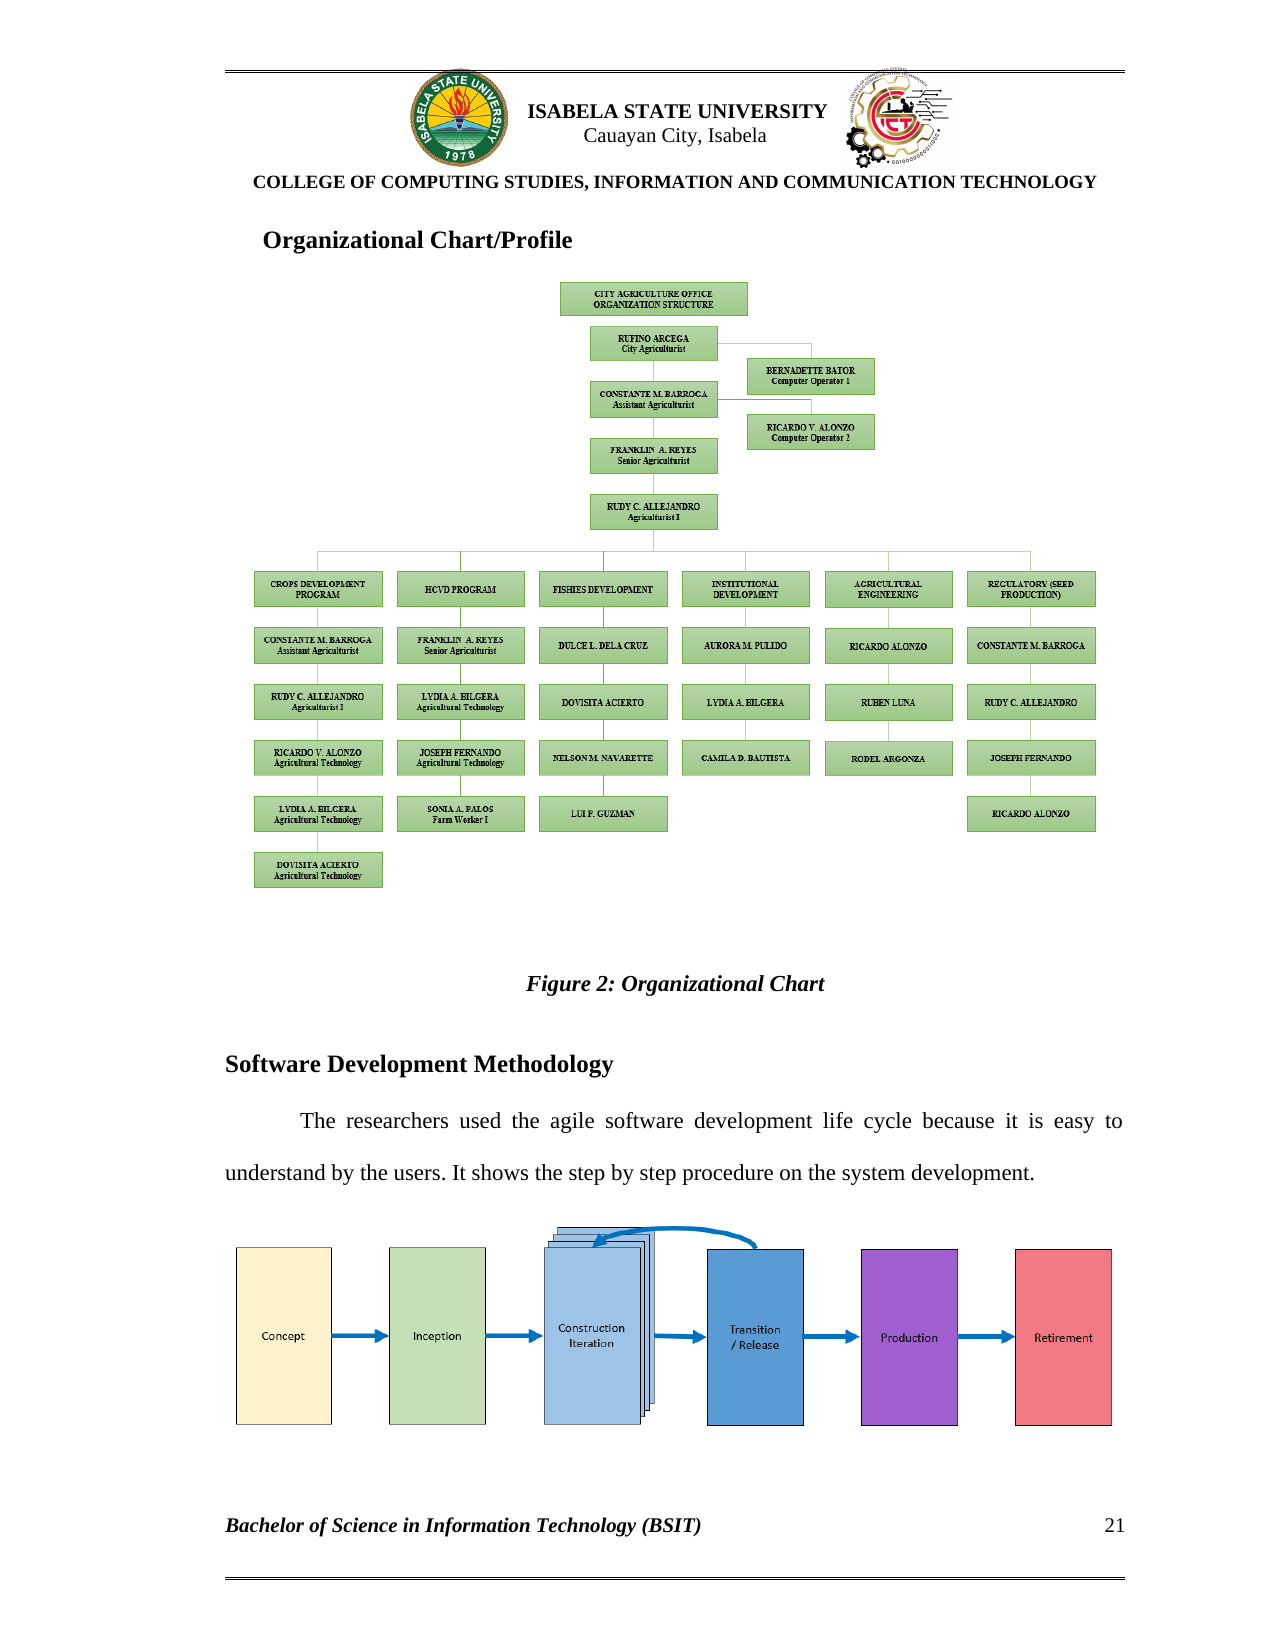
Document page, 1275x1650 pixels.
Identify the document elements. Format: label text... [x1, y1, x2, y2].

picture [244, 278, 1105, 897]
picture [407, 73, 511, 171]
text The researchers used the agile software development life cycle because it is easy to understand by the users. It shows the step by step procedure on the system development. [225, 1107, 1125, 1186]
text Software Development Methodology [225, 1049, 1125, 1078]
picture [842, 73, 955, 173]
picture [225, 1215, 1124, 1437]
text Organizational Chart/Profile [262, 225, 1125, 254]
picture [842, 64, 955, 70]
